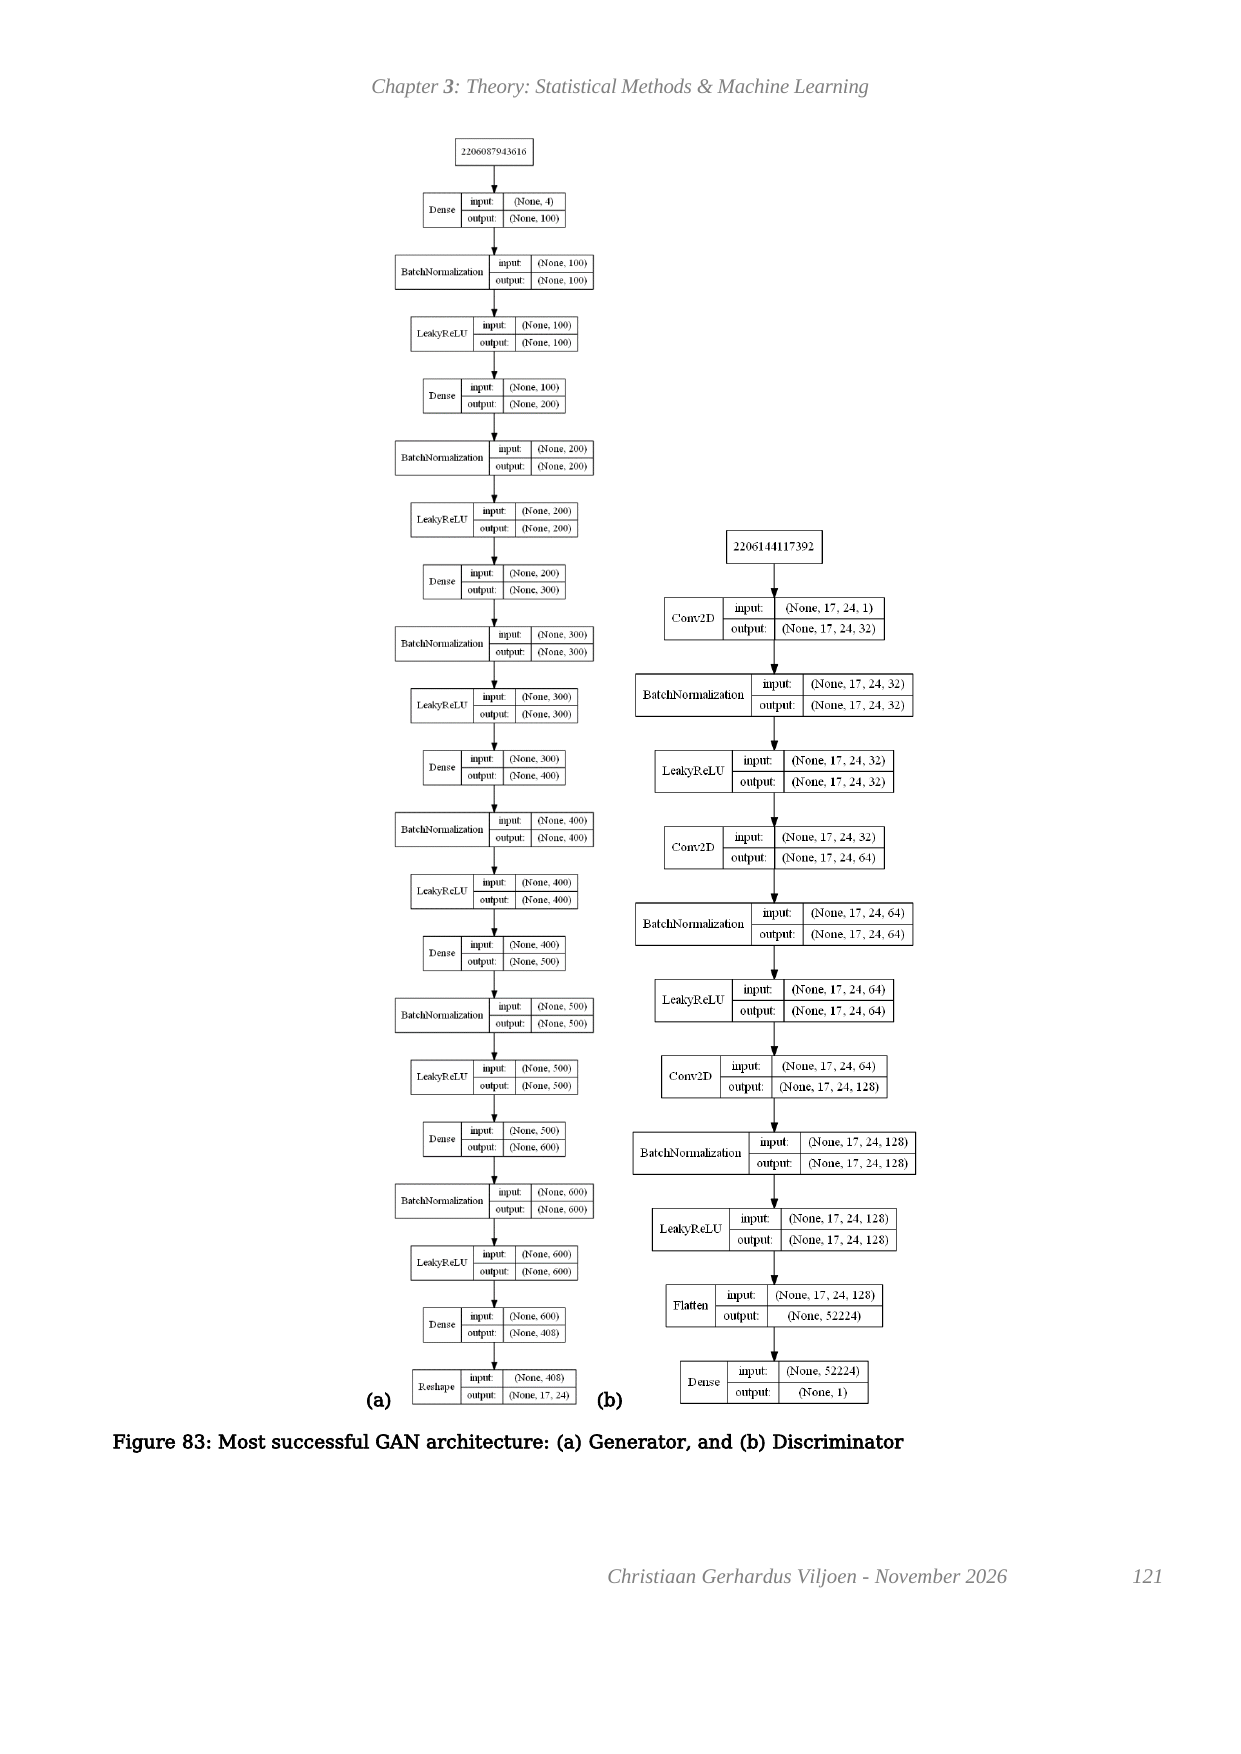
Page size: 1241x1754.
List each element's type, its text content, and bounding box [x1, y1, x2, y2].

text Figure 83: Most successful GAN architecture: (a) Generator, and (b) Discriminator [112, 1430, 1165, 1452]
picture [629, 527, 919, 1407]
picture [392, 135, 596, 1407]
